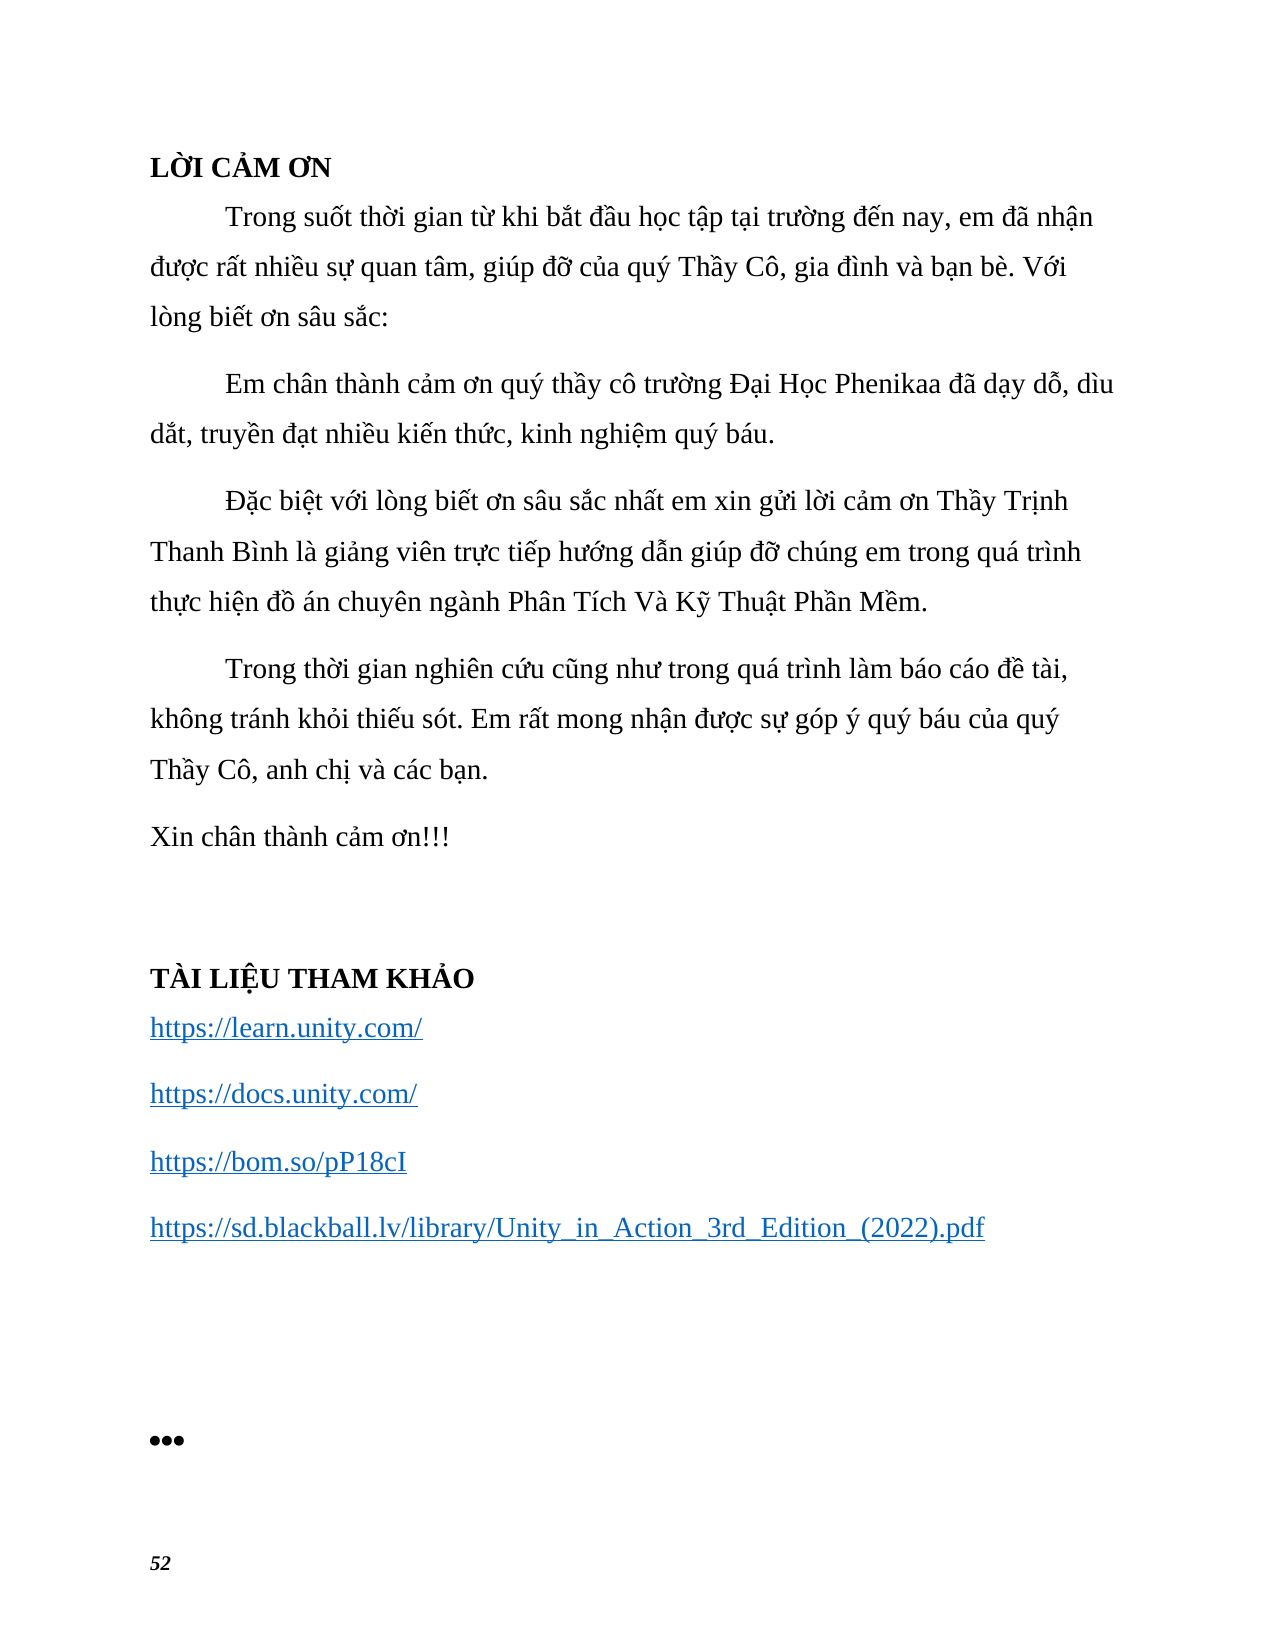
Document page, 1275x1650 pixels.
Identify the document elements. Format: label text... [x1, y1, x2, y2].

text https://docs.unity.com/ [150, 1077, 1125, 1110]
text https://bom.so/pP18cI [150, 1144, 1125, 1177]
text Đặc biệt với lòng biết ơn sâu sắc nhất em xin gửi lời cảm ơn Thầy Trịnh Thanh Bình là giảng viên trực tiếp hướng dẫn giúp đỡ chúng em trong quá trình thực hiện đồ án chuyên ngành Phân Tích Và Kỹ Thuật Phần Mềm. [150, 483, 1125, 618]
text https://learn.unity.com/ [150, 1010, 1125, 1043]
text https://sd.blackball.lv/library/Unity_in_Action_3rd_Edition_(2022).pdf [150, 1211, 1125, 1244]
text Xin chân thành cảm ơn!!! [150, 819, 1125, 852]
text Trong suốt thời gian từ khi bắt đầu học tập tại trường đến nay, em đã nhận được rất nhiều sự quan tâm, giúp đỡ của quý Thầy Cô, gia đình và bạn bè. Với lòng biết ơn sâu sắc: [150, 199, 1125, 333]
subtitle LỜI CẢM ƠN [150, 150, 1125, 183]
text Em chân thành cảm ơn quý thầy cô trường Đại Học Phenikaa đã dạy dỗ, dìu dắt, truyền đạt nhiều kiến thức, kinh nghiệm quý báu. [150, 366, 1125, 450]
text Trong thời gian nghiên cứu cũng như trong quá trình làm báo cáo đề tài, không tránh khỏi thiếu sót. Em rất mong nhận được sự góp ý quý báu của quý Thầy Cô, anh chị và các bạn. [150, 651, 1125, 785]
subtitle TÀI LIỆU THAM KHẢO [150, 961, 1125, 994]
